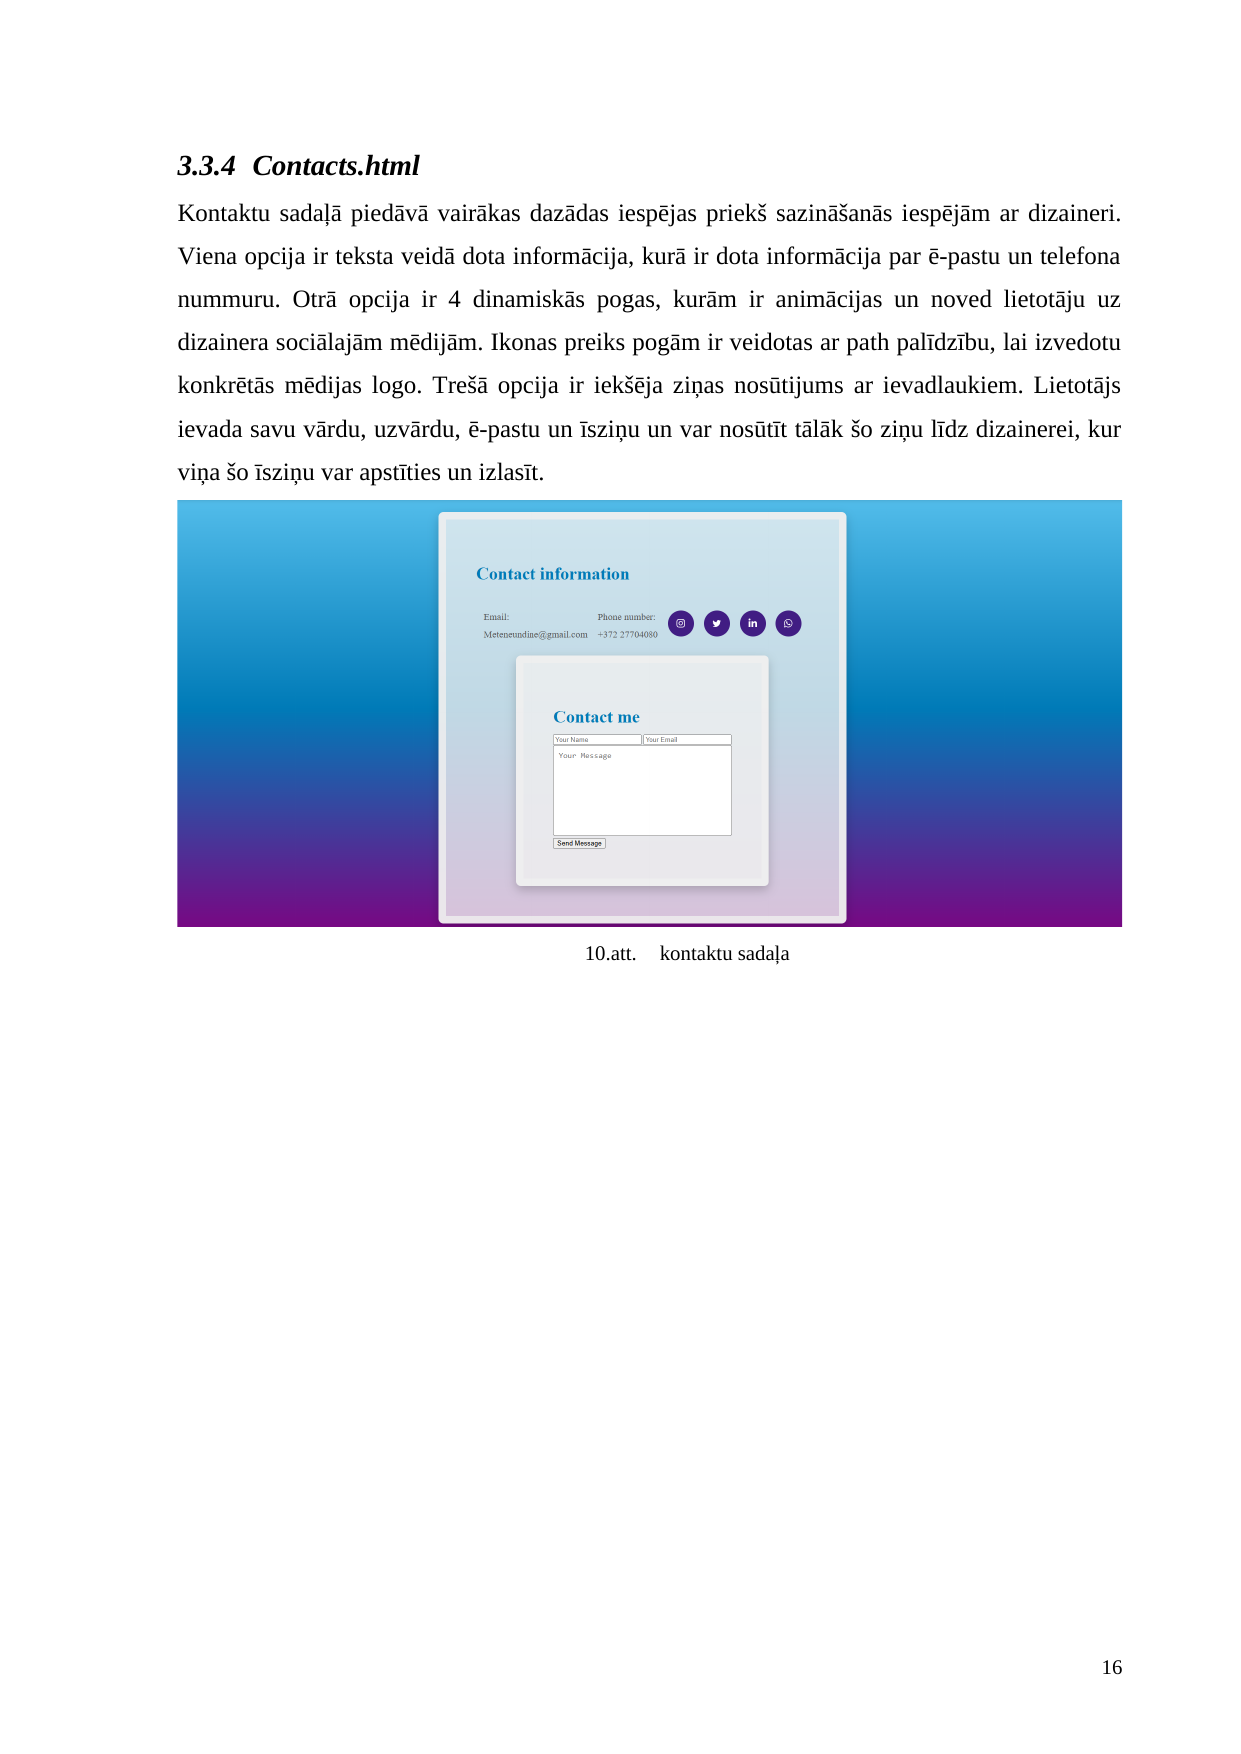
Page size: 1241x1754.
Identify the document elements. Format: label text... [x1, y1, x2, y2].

text kontaktu sadaļa [252, 941, 1122, 965]
text Kontaktu sadaļā piedāvā vairākas dazādas iespējas priekš sazināšanās iespējām ar dizaineri. Viena opcija ir teksta veidā dota informācija, kurā ir dota informācija par ē-pastu un telefona nummuru. Otrā opcija ir 4 dinamiskās pogas, kurām ir animācijas un noved lietotāju uz dizainera sociālajām mēdijām. Ikonas preiks pogām ir veidotas ar path palīdzību, lai izvedotu konkrētās mēdijas logo. Trešā opcija ir iekšēja ziņas nosūtijums ar ievadlaukiem. Lietotājs ievada savu vārdu, uzvārdu, ē-pastu un īsziņu un var nosūtīt tālāk šo ziņu līdz dizainerei, kur viņa šo īsziņu var apstīties un izlasīt. [177, 198, 1122, 486]
subtitle Contacts.html [177, 148, 1122, 181]
picture [177, 500, 1123, 927]
